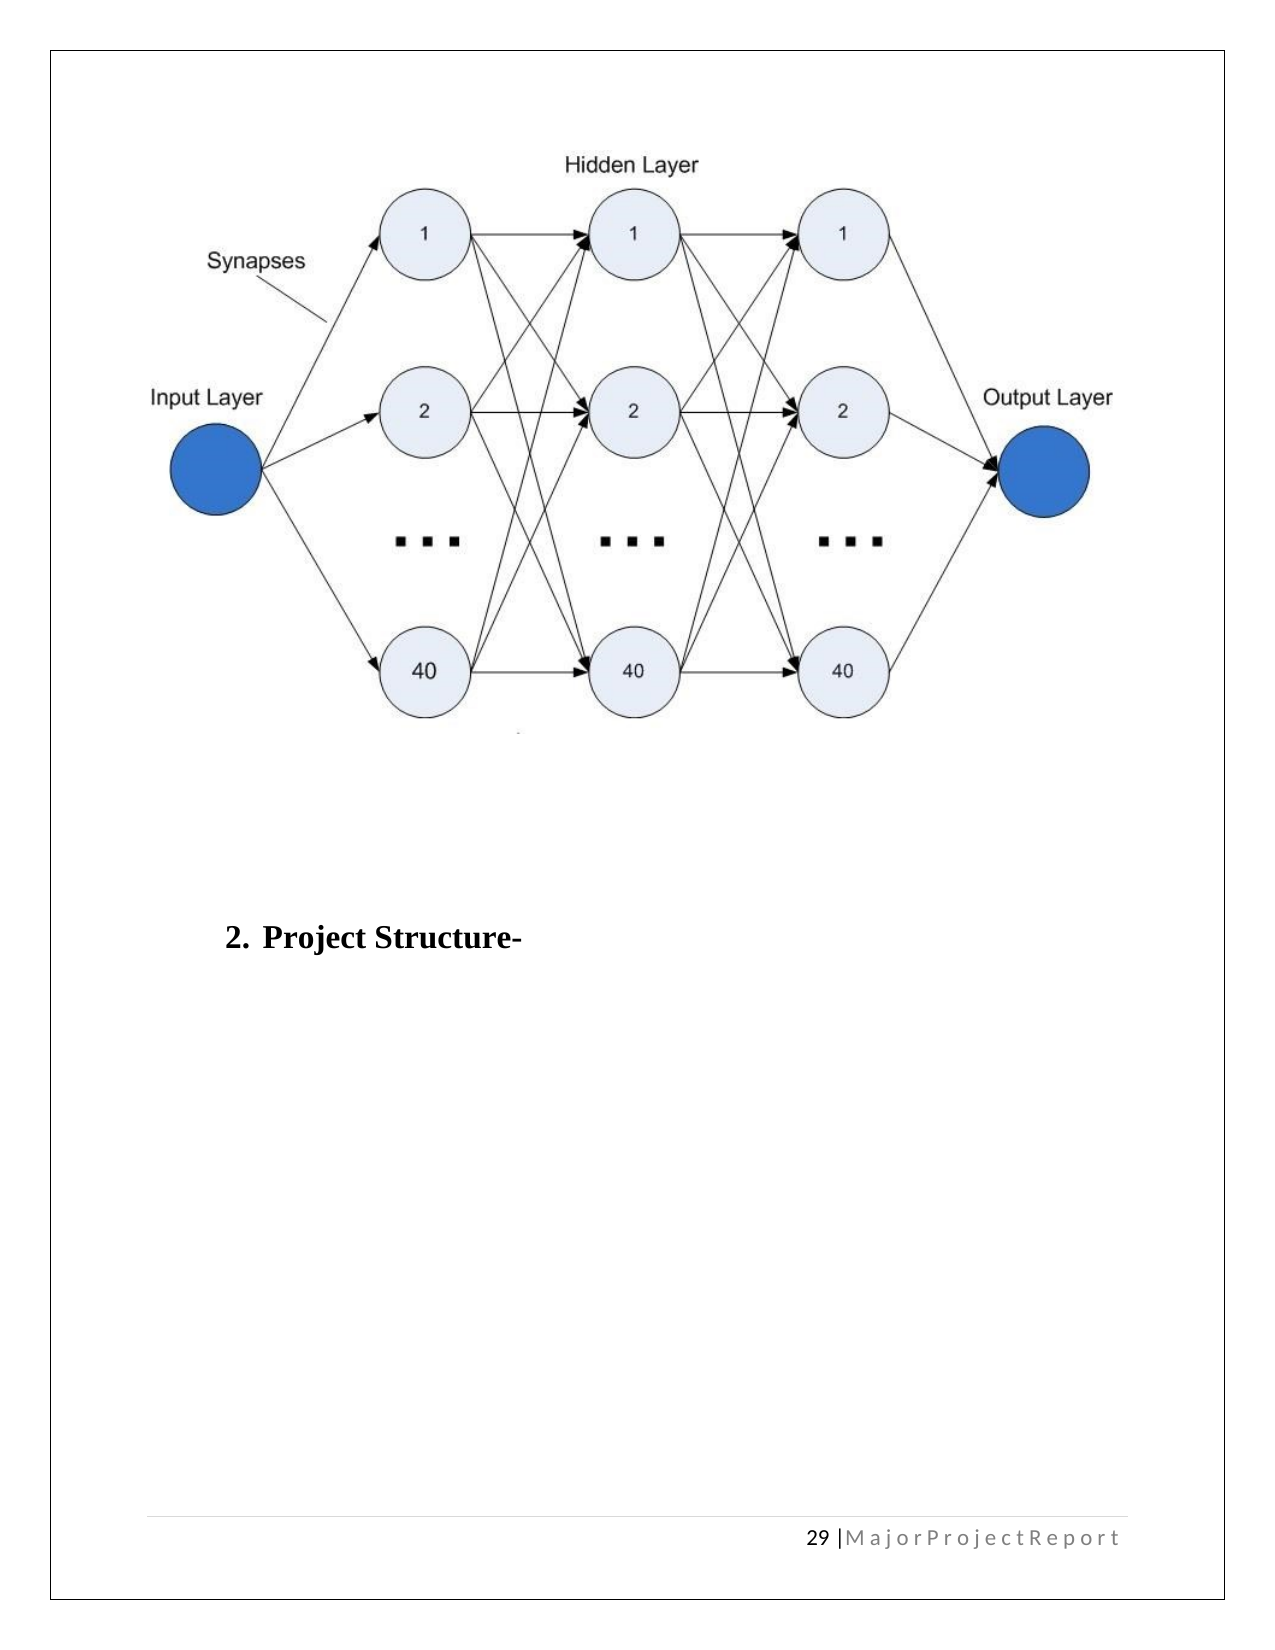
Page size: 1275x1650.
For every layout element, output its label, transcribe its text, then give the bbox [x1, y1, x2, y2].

picture [150, 150, 1125, 734]
list Project Structure- [225, 917, 1124, 956]
